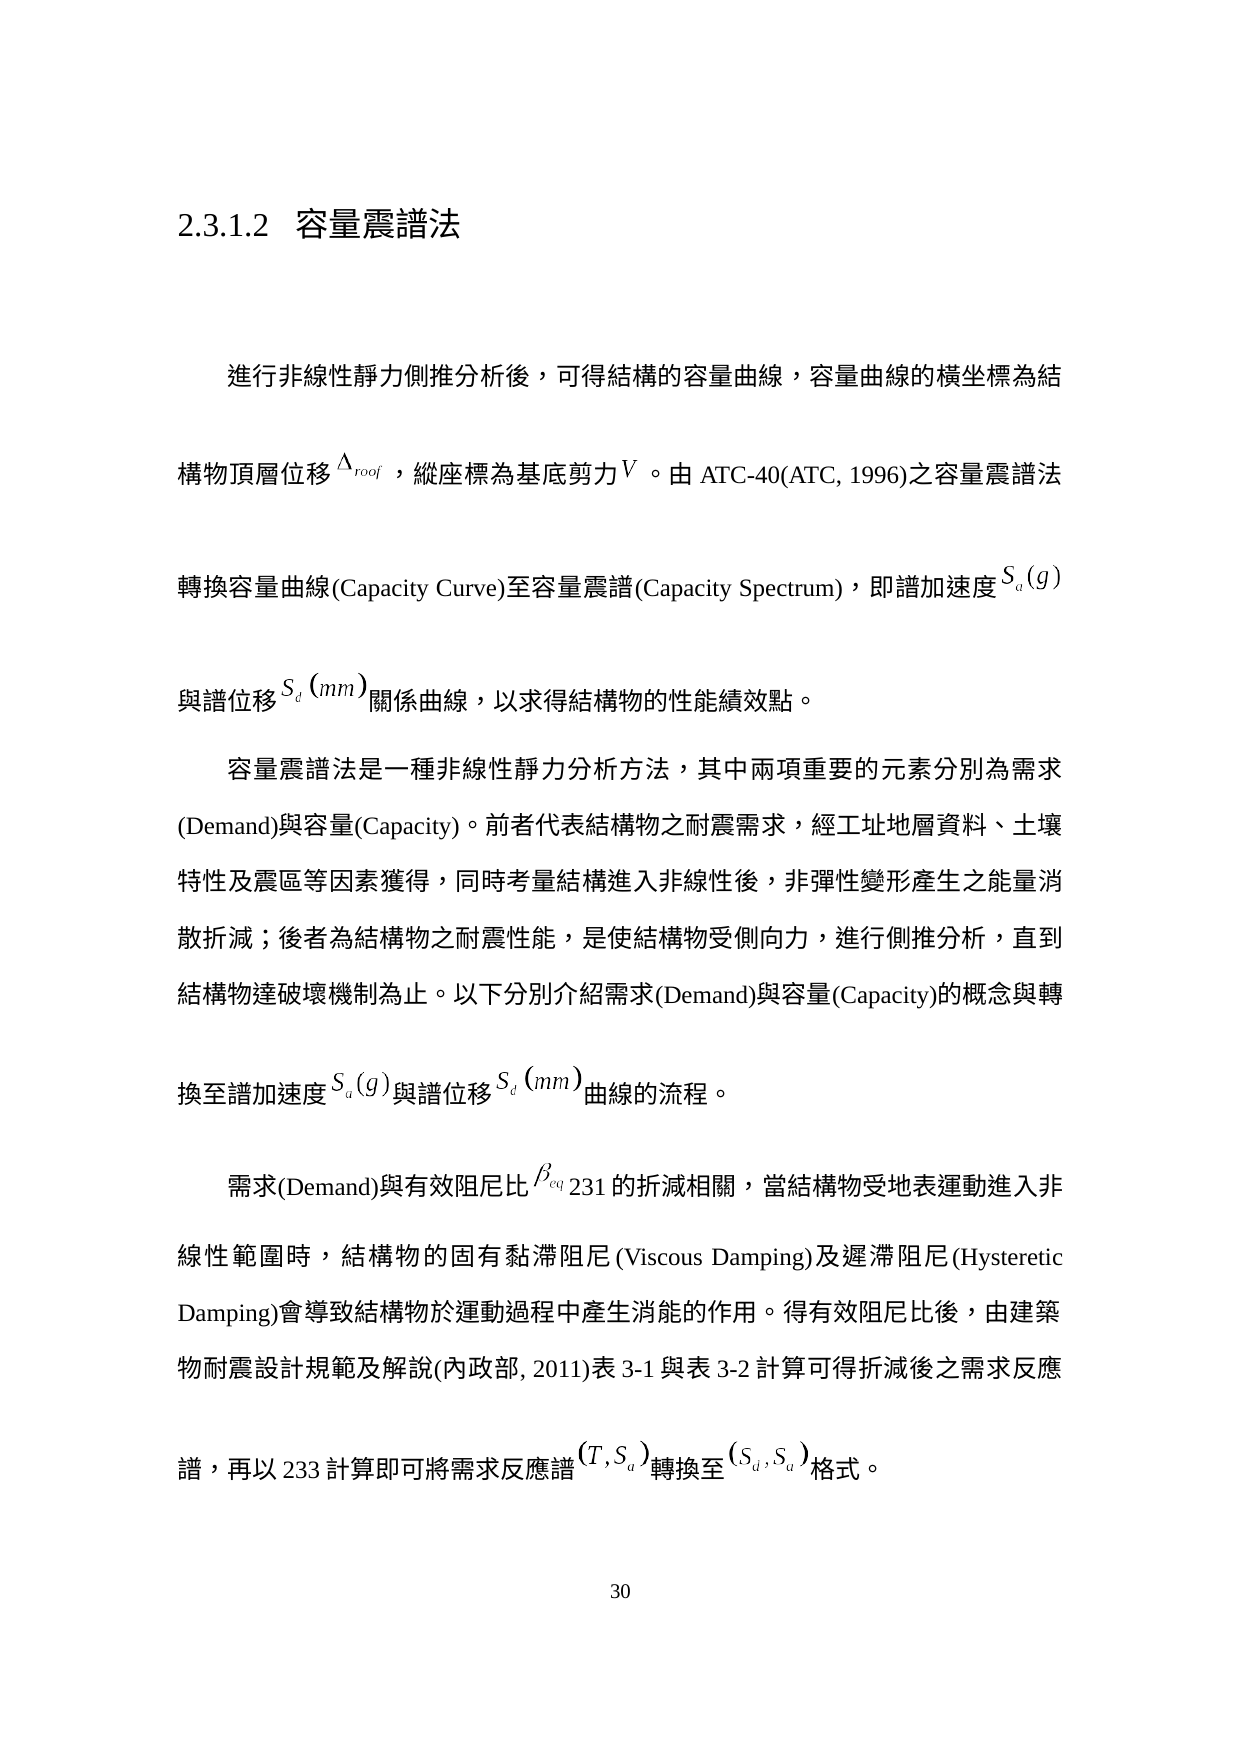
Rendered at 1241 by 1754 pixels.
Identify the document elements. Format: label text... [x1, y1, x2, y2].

text 進行非線性靜力側推分析後，可得結構的容量曲線，容量曲線的橫坐標為結構物頂層位移，縱座標為基底剪力。由ATC-40(ATC, 1996)之容量震譜法，轉換容量曲線(Capacity Curve)至容量震譜(Capacity Spectrum)，即譜加速度與譜位移關係曲線，以求得結構物的性能績效點。 [177, 356, 1063, 731]
text 需求(Demand)與有效阻尼比的折減相關，當結構物受地表運動進入非線性範圍時，結構物的固有黏滯阻尼(Viscous Damping)及遲滯阻尼(Hysteretic Damping)會導致結構物於運動過程中產生消能的作用。得有效阻尼比後，由建築物耐震設計規範及解說(內政部, 2011)表3-1與表3-2計算可得折減後之需求反應譜，再以計算即可將需求反應譜轉換至格式。 [177, 1142, 1063, 1498]
subtitle 容量震譜法 [177, 184, 1063, 259]
text 容量震譜法是一種非線性靜力分析方法，其中兩項重要的元素分別為需求(Demand)與容量(Capacity)。前者代表結構物之耐震需求，經工址地層資料、土壤特性及震區等因素獲得，同時考量結構進入非線性後，非彈性變形產生之能量消散折減；後者為結構物之耐震性能，是使結構物受側向力，進行側推分析，直到結構物達破壞機制為止。以下分別介紹需求(Demand)與容量(Capacity)的概念與轉換至譜加速度與譜位移曲線的流程。 [177, 749, 1063, 1124]
